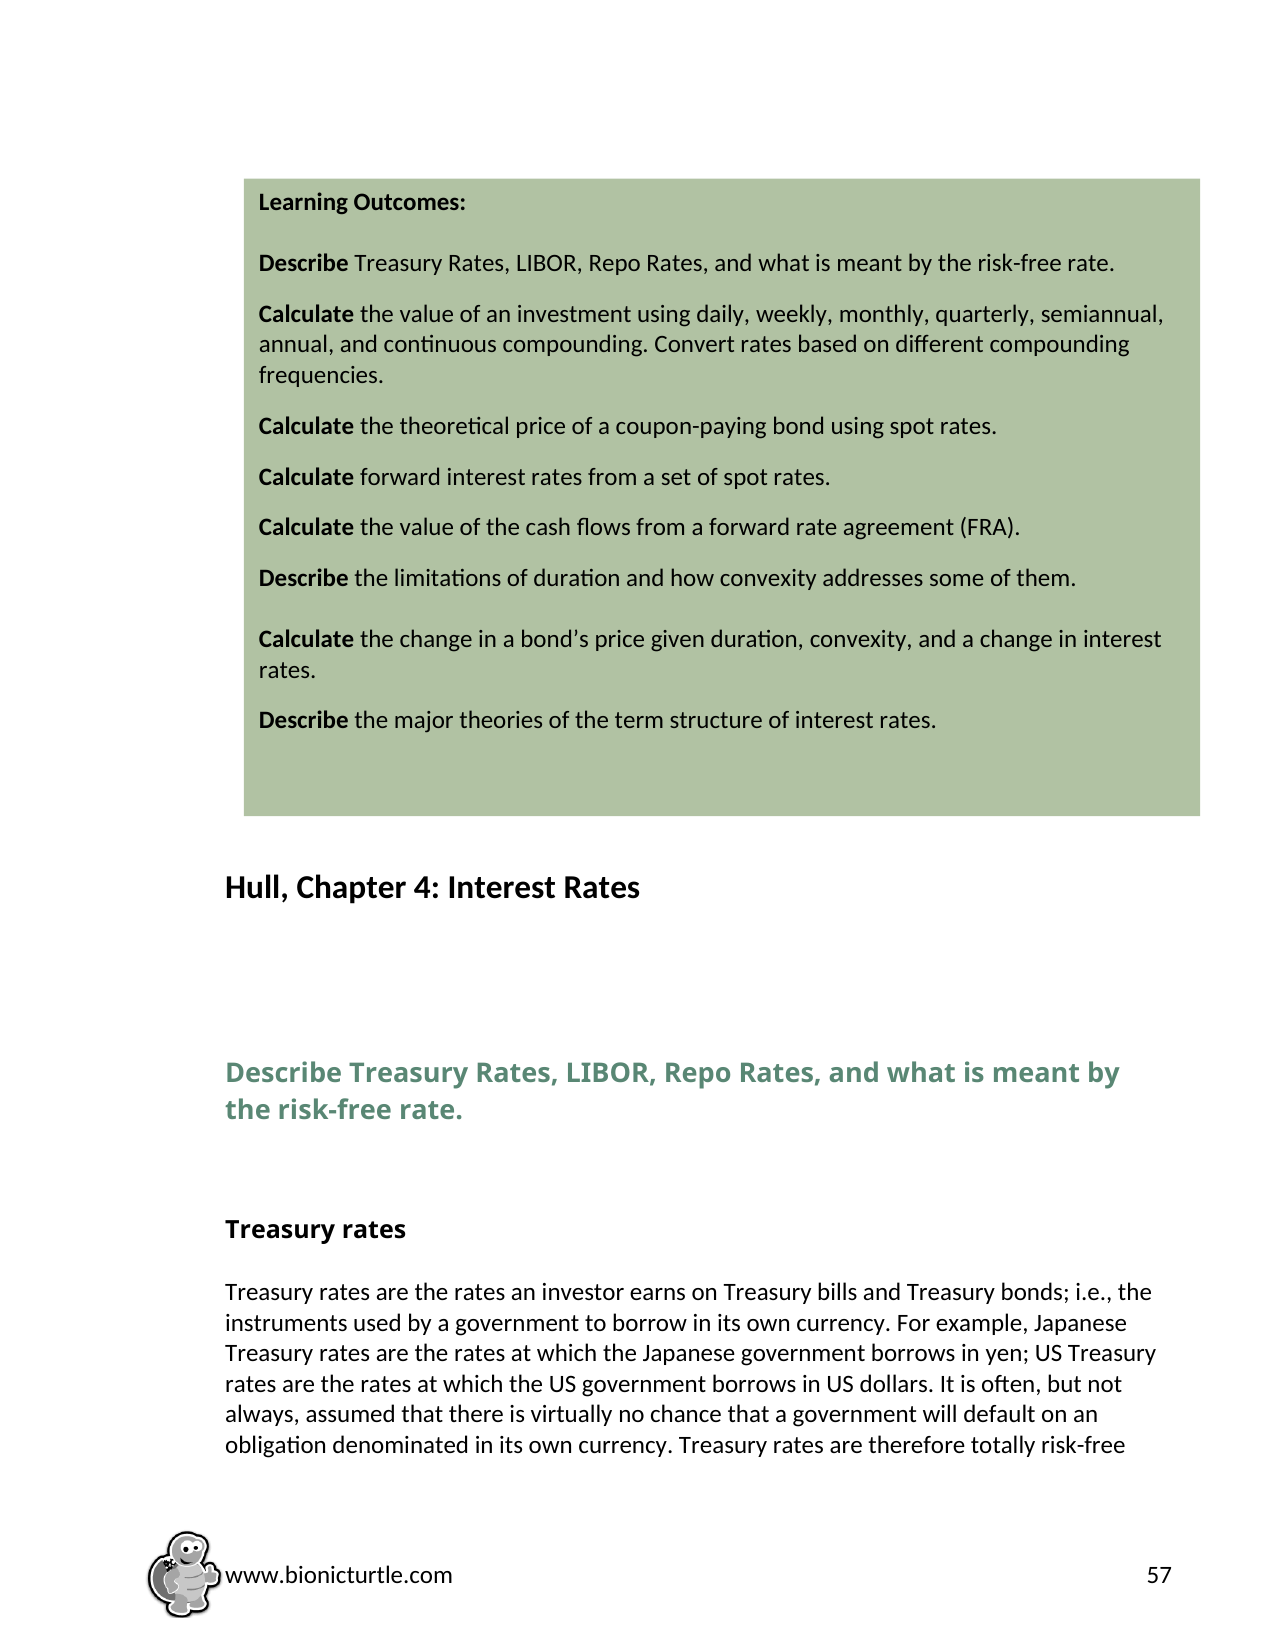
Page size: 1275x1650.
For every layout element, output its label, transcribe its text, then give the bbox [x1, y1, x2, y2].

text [225, 1276, 1172, 1459]
subtitle Describe Treasury Rates, LIBOR, Repo Rates, and what is meant by the risk-free rate. [225, 1054, 1172, 1128]
subtitle Hull, Chapter 4: Interest Rates [225, 153, 1172, 907]
subtitle Treasury rates [225, 1212, 1172, 1246]
